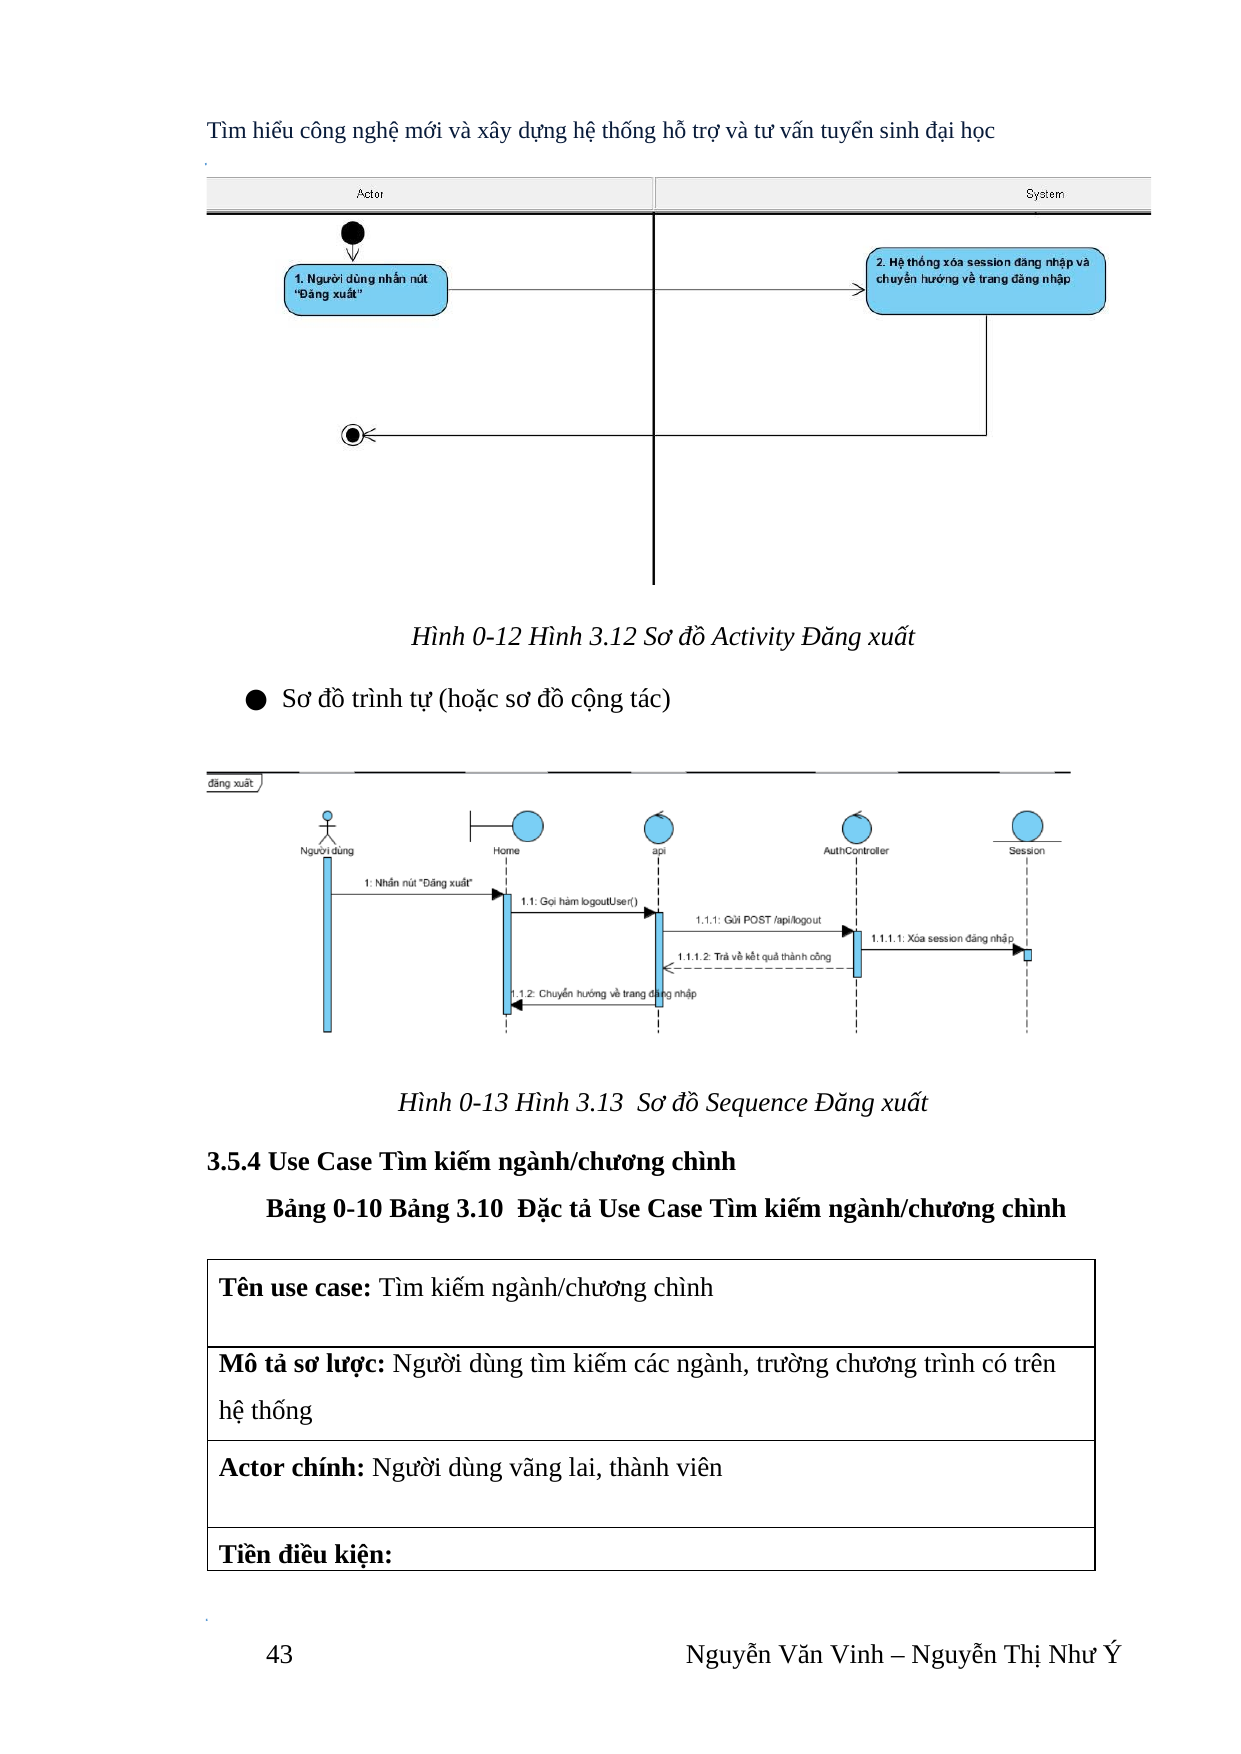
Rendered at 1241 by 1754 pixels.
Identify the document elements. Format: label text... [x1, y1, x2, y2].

text Bảng 0-10 Bảng 3.10 Đặc tả Use Case Tìm kiếm ngành/chương chình [207, 1192, 1122, 1223]
text Hình 0-13 Hình 3.13 Sơ đồ Sequence Đăng xuất [207, 1086, 1122, 1117]
table_cell Tiền điều kiện: [208, 1528, 1094, 1569]
picture [206, 177, 1152, 585]
table_cell Actor chính: Người dùng vãng lai, thành viên [208, 1441, 1094, 1527]
table_header Tên use case: Tìm kiếm ngành/chương chình [208, 1260, 1094, 1346]
table_cell Mô tả sơ lược: Người dùng tìm kiếm các ngành, trường chương trình có trên hệ thống [208, 1348, 1094, 1439]
subtitle 3.5.4 Use Case Tìm kiếm ngành/chương chình [207, 1145, 1122, 1176]
picture [206, 771, 1071, 1050]
text Hình 0-12 Hình 3.12 Sơ đồ Activity Đăng xuất [207, 621, 1122, 652]
list Sơ đồ trình tự (hoặc sơ đồ cộng tác) [244, 667, 1122, 723]
